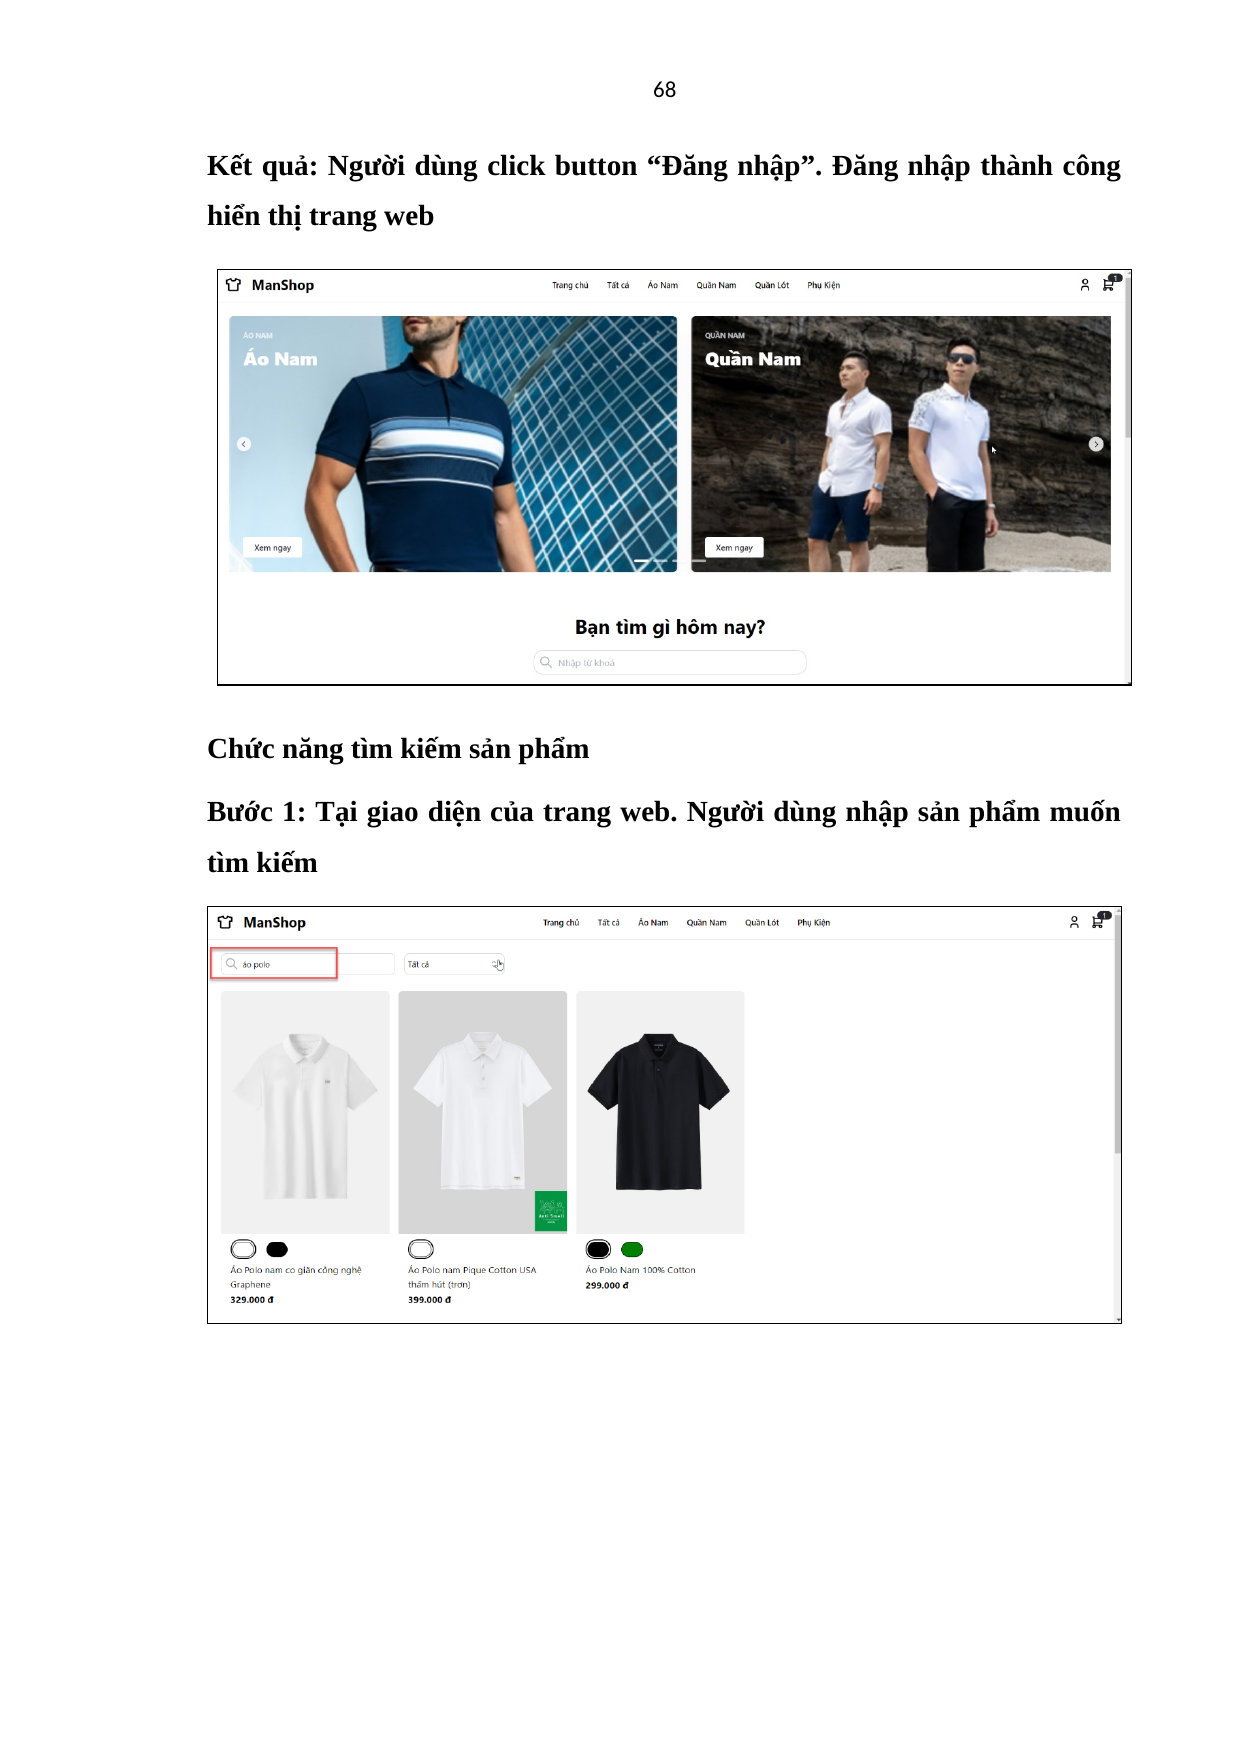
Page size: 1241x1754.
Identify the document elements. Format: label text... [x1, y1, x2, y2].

text Bước 1: Tại giao diện của trang web. Người dùng nhập sản phẩm muốn tìm kiếm [207, 794, 1122, 878]
picture [218, 270, 1131, 684]
text Kết quả: Người dùng click button “Đăng nhập”. Đăng nhập thành công hiển thị trang web [207, 148, 1122, 232]
picture [208, 907, 1121, 1323]
